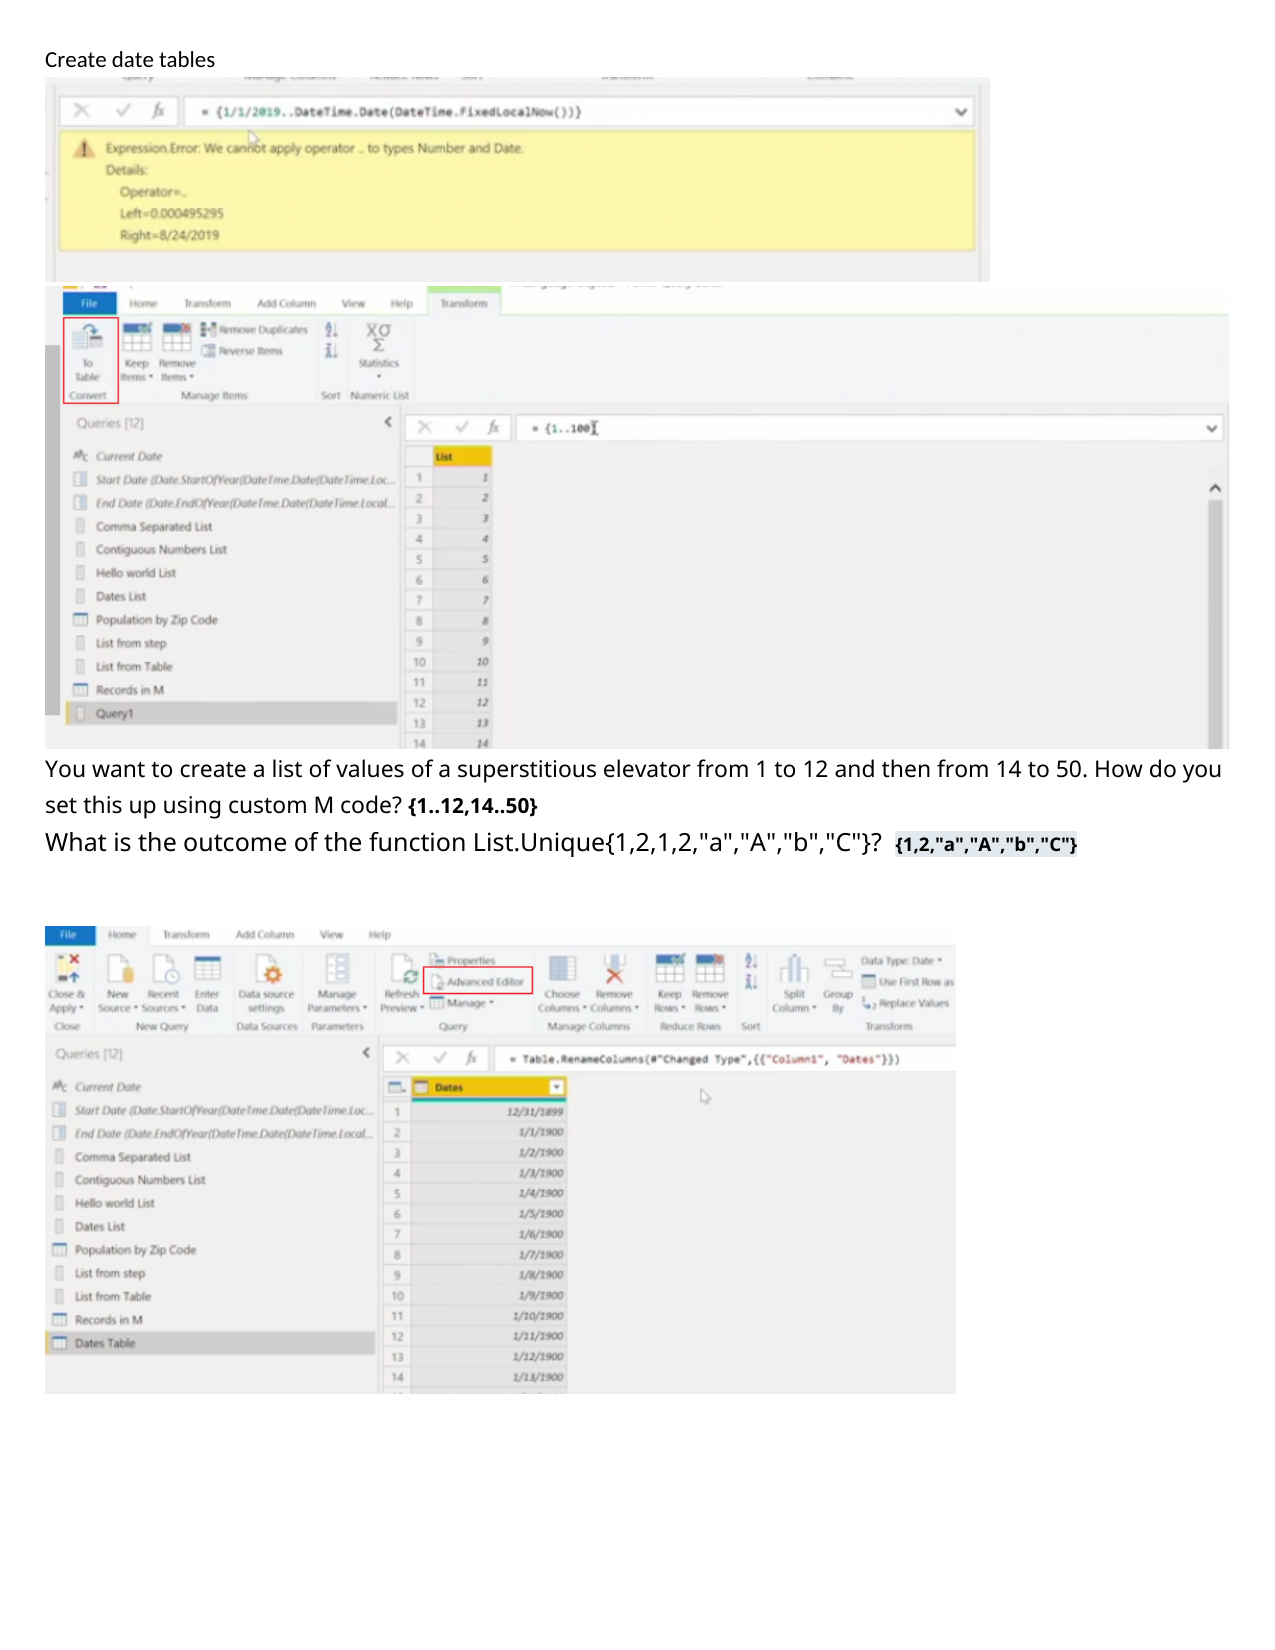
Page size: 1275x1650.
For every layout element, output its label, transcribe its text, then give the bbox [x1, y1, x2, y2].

text You want to create a list of values of a superstitious elevator from 1 to 12 and then from 14 to 50. How do you set this up using custom M code? {1..12,14..50} [45, 753, 1230, 820]
picture [45, 926, 956, 1394]
text What is the outcome of the function List.Unique{1,2,1,2,"a","A","b","C"}? {1,2,"a","A","b","C"} [7, 824, 1230, 859]
picture [45, 77, 991, 282]
picture [45, 286, 1230, 749]
text Create date tables [45, 45, 1230, 73]
